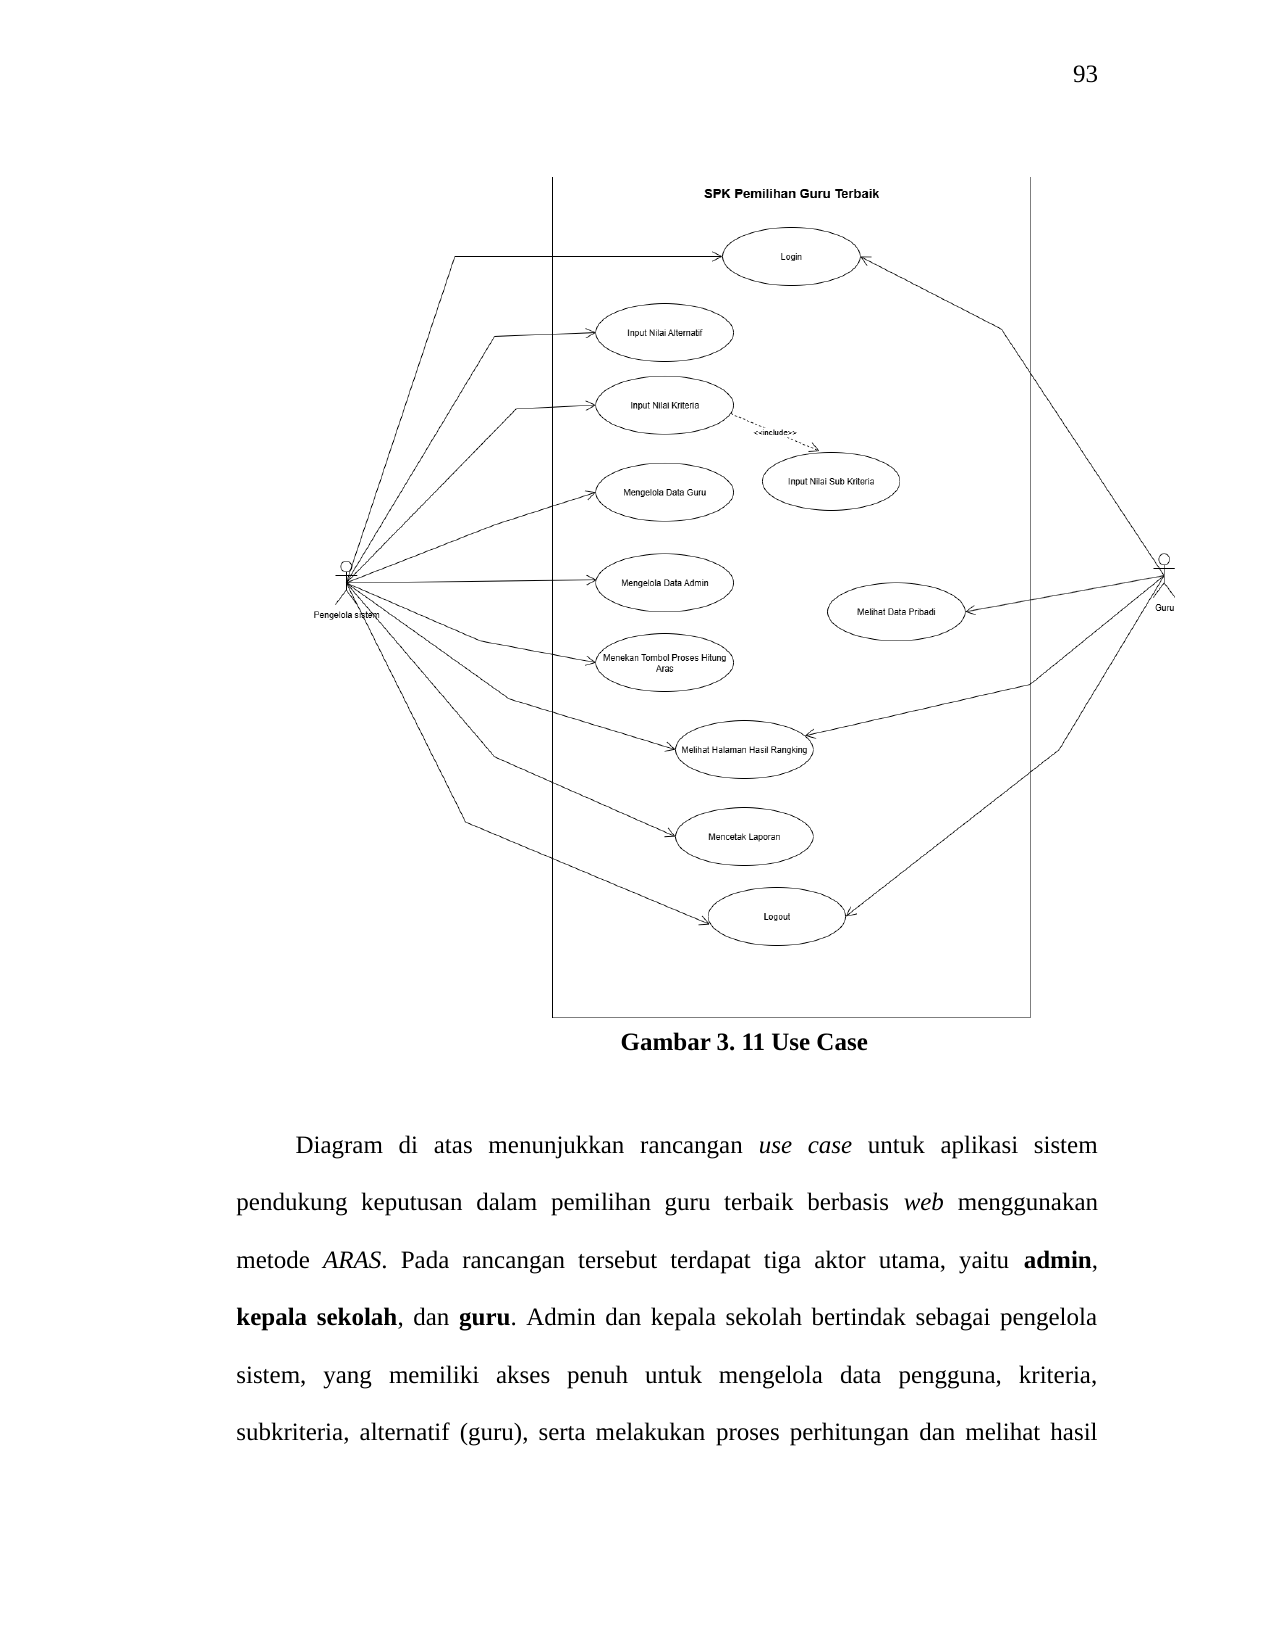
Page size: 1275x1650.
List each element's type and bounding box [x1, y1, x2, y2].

text [236, 1130, 1098, 1446]
picture [313, 177, 1175, 1018]
